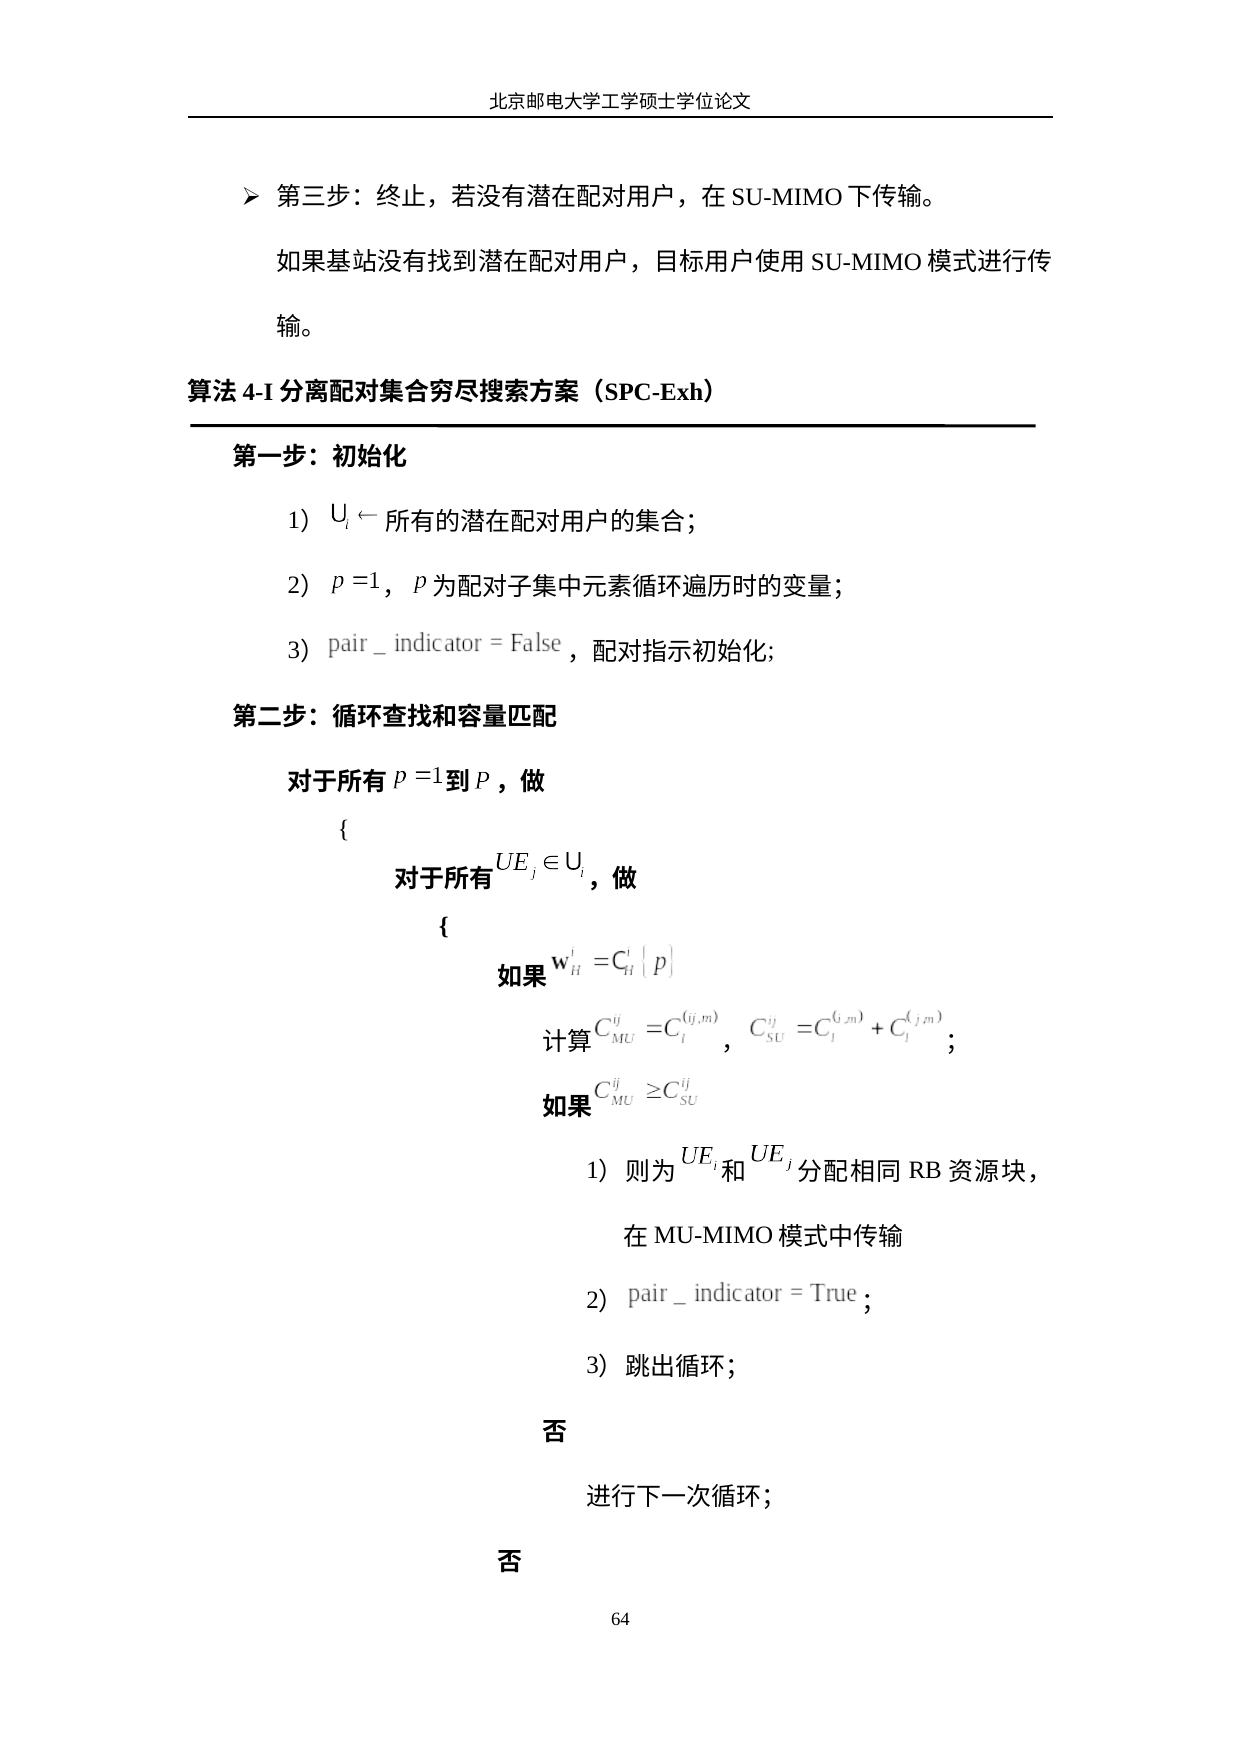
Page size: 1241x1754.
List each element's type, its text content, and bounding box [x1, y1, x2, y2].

text 否 [542, 1397, 1053, 1462]
text { [337, 812, 1053, 844]
text 第二步：循环查找和容量匹配 [232, 682, 1053, 747]
text 如果 [497, 942, 1053, 1007]
list ； [586, 1267, 1053, 1332]
list 第三步：终止，若没有潜在配对用户，在SU-MIMO下传输。 [241, 162, 1053, 227]
text 否 [497, 1527, 1053, 1592]
text 1）所有的潜在配对用户的集合； [287, 487, 1053, 552]
text 算法4-I 分离配对集合穷尽搜索方案（SPC-Exh） [187, 357, 1053, 422]
text 第一步：初始化 [232, 422, 1053, 487]
text 如果基站没有找到潜在配对用户，目标用户使用SU-MIMO模式进行传输。 [276, 227, 1053, 357]
list 则为和分配相同RB资源块，在MU-MIMO模式中传输 [586, 1137, 1053, 1267]
text 计算，； [542, 1007, 1053, 1072]
text 3），配对指示初始化; [287, 617, 1053, 682]
text 对于所有，做 [394, 844, 1053, 909]
list 跳出循环； [586, 1332, 1053, 1397]
text { [438, 909, 1053, 942]
text 2），为配对子集中元素循环遍历时的变量； [287, 552, 1053, 617]
text 进行下一次循环； [586, 1462, 1053, 1527]
text 对于所有到，做 [287, 747, 1053, 812]
text 如果 [542, 1072, 1053, 1137]
